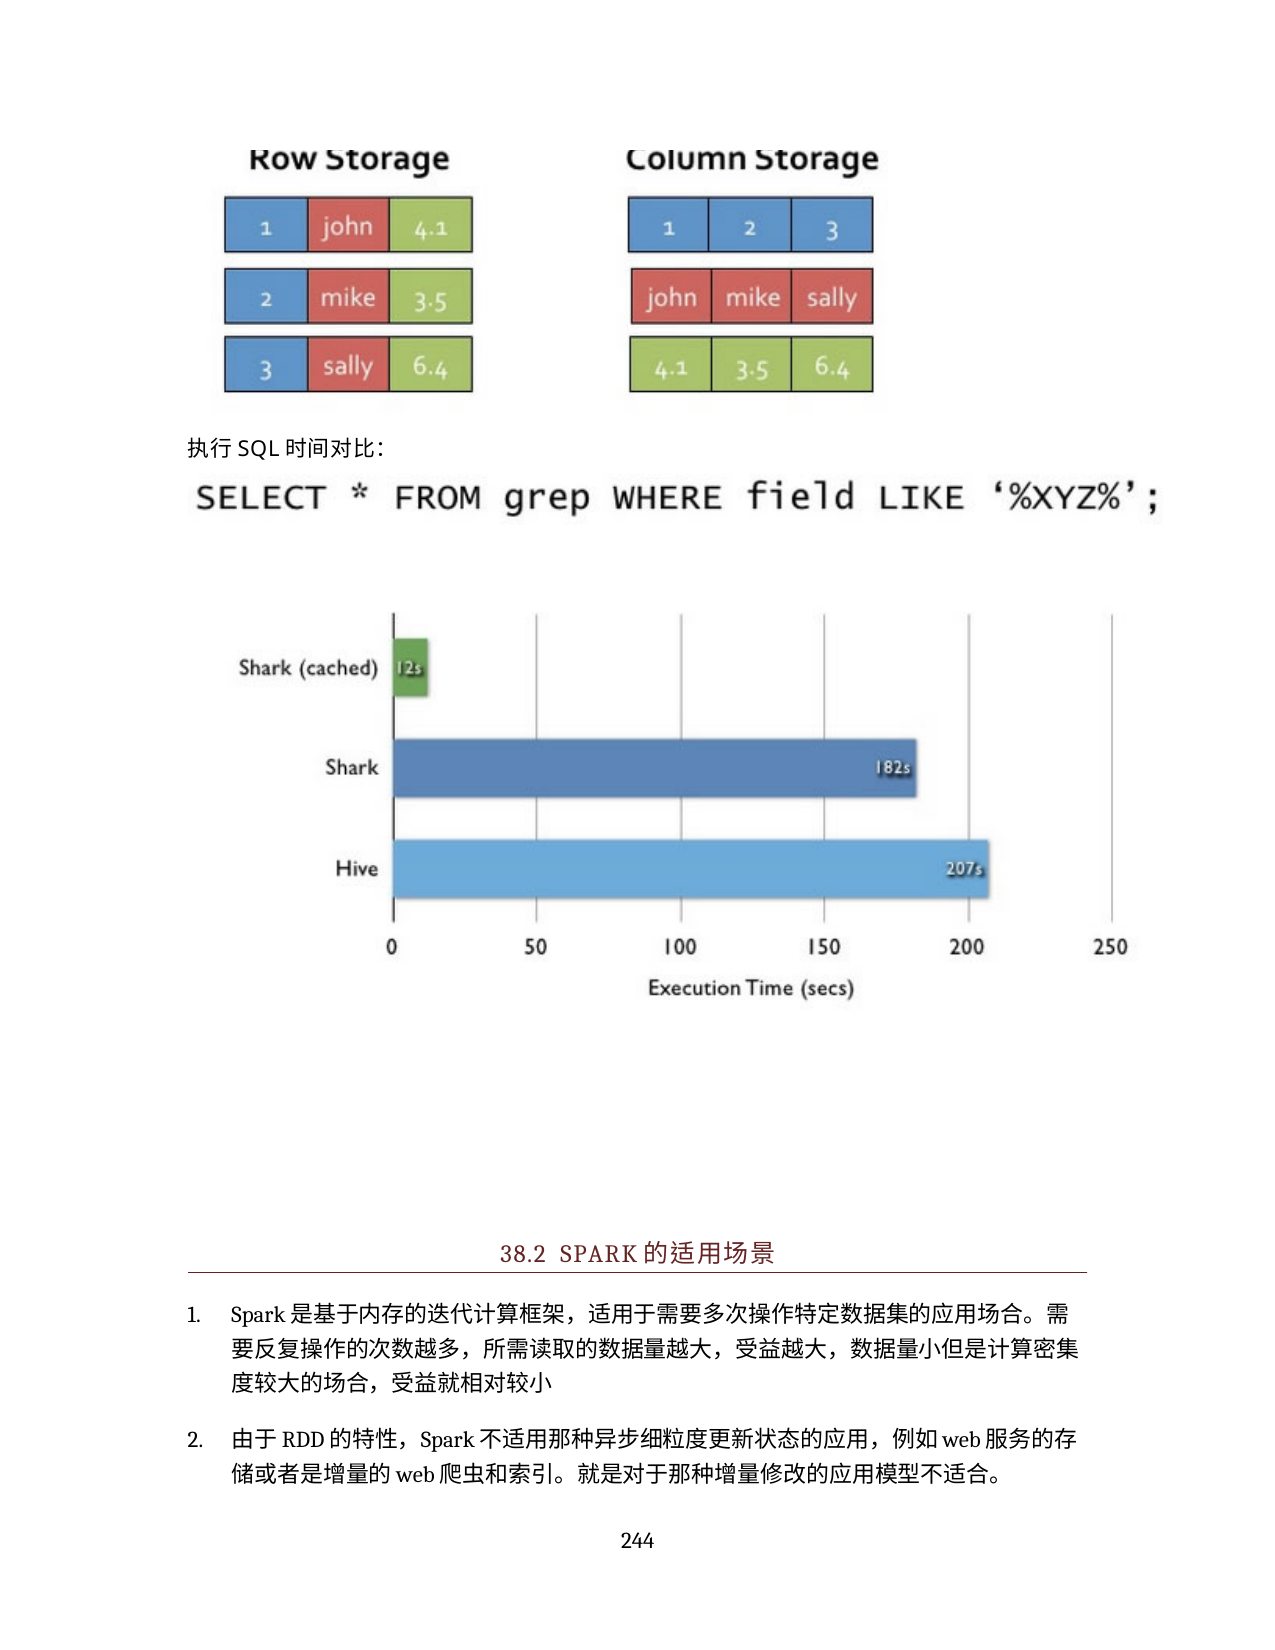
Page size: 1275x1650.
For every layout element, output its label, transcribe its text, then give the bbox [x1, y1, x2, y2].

picture [187, 150, 916, 424]
picture [187, 462, 1196, 1011]
text 执行SQL时间对比： [187, 423, 1087, 462]
list Spark是基于内存的迭代计算框架，适用于需要多次操作特定数据集的应用场合。需要反复操作的次数越多，所需读取的数据量越大，受益越大，数据量小但是计算密集度较大的场合，受益就相对较小 [187, 1296, 1087, 1398]
list 由于RDD的特性，Spark不适用那种异步细粒度更新状态的应用，例如web服务的存储或者是增量的web爬虫和索引。就是对于那种增量修改的应用模型不适合。 [187, 1421, 1087, 1489]
subtitle Spark的适用场景 [187, 1236, 1087, 1273]
